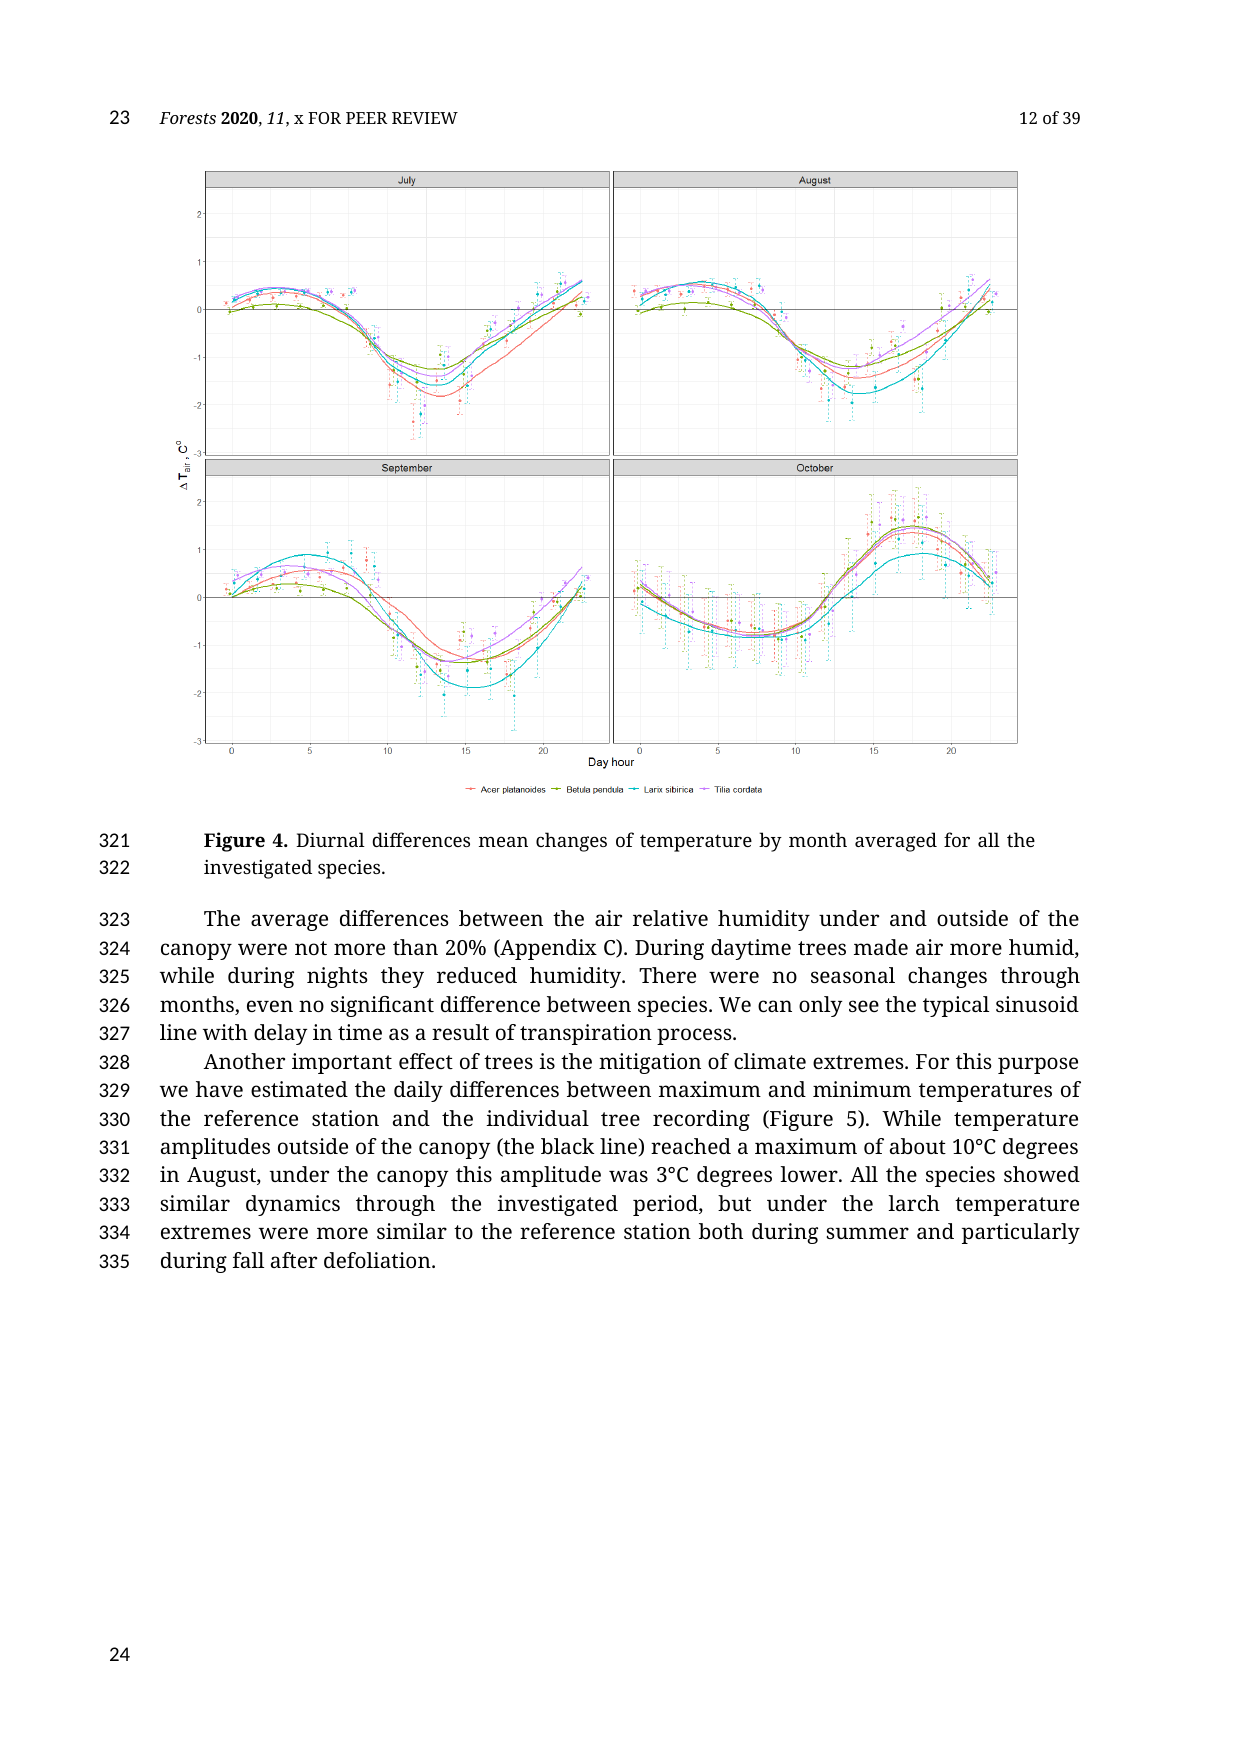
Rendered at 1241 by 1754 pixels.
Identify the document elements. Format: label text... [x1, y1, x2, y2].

text Figure 4. Diurnal differences mean changes of temperature by month averaged for all the investigated species. [204, 825, 1036, 879]
table_header [160, 168, 1032, 813]
text Another important effect of trees is the mitigation of climate extremes. For this purpose we have estimated the daily differences between maximum and minimum temperatures of the reference station and the individual tree recording (Figure 5). While temperature amplitudes outside of the canopy (the black line) reached a maximum of about 10°C degrees in August, under the canopy this amplitude was 3°C degrees lower. All the species showed similar dynamics through the investigated period, but under the larch temperature extremes were more similar to the reference station both during summer and particularly during fall after defoliation. [159, 1047, 1081, 1274]
picture [171, 167, 1021, 803]
text The average differences between the air relative humidity under and outside of the canopy were not more than 20% (Appendix C). During daytime trees made air more humid, while during nights they reduced humidity. There were no seasonal changes through months, even no significant difference between species. We can only see the typical sinusoid line with delay in time as a result of transpiration process. [159, 904, 1081, 1047]
